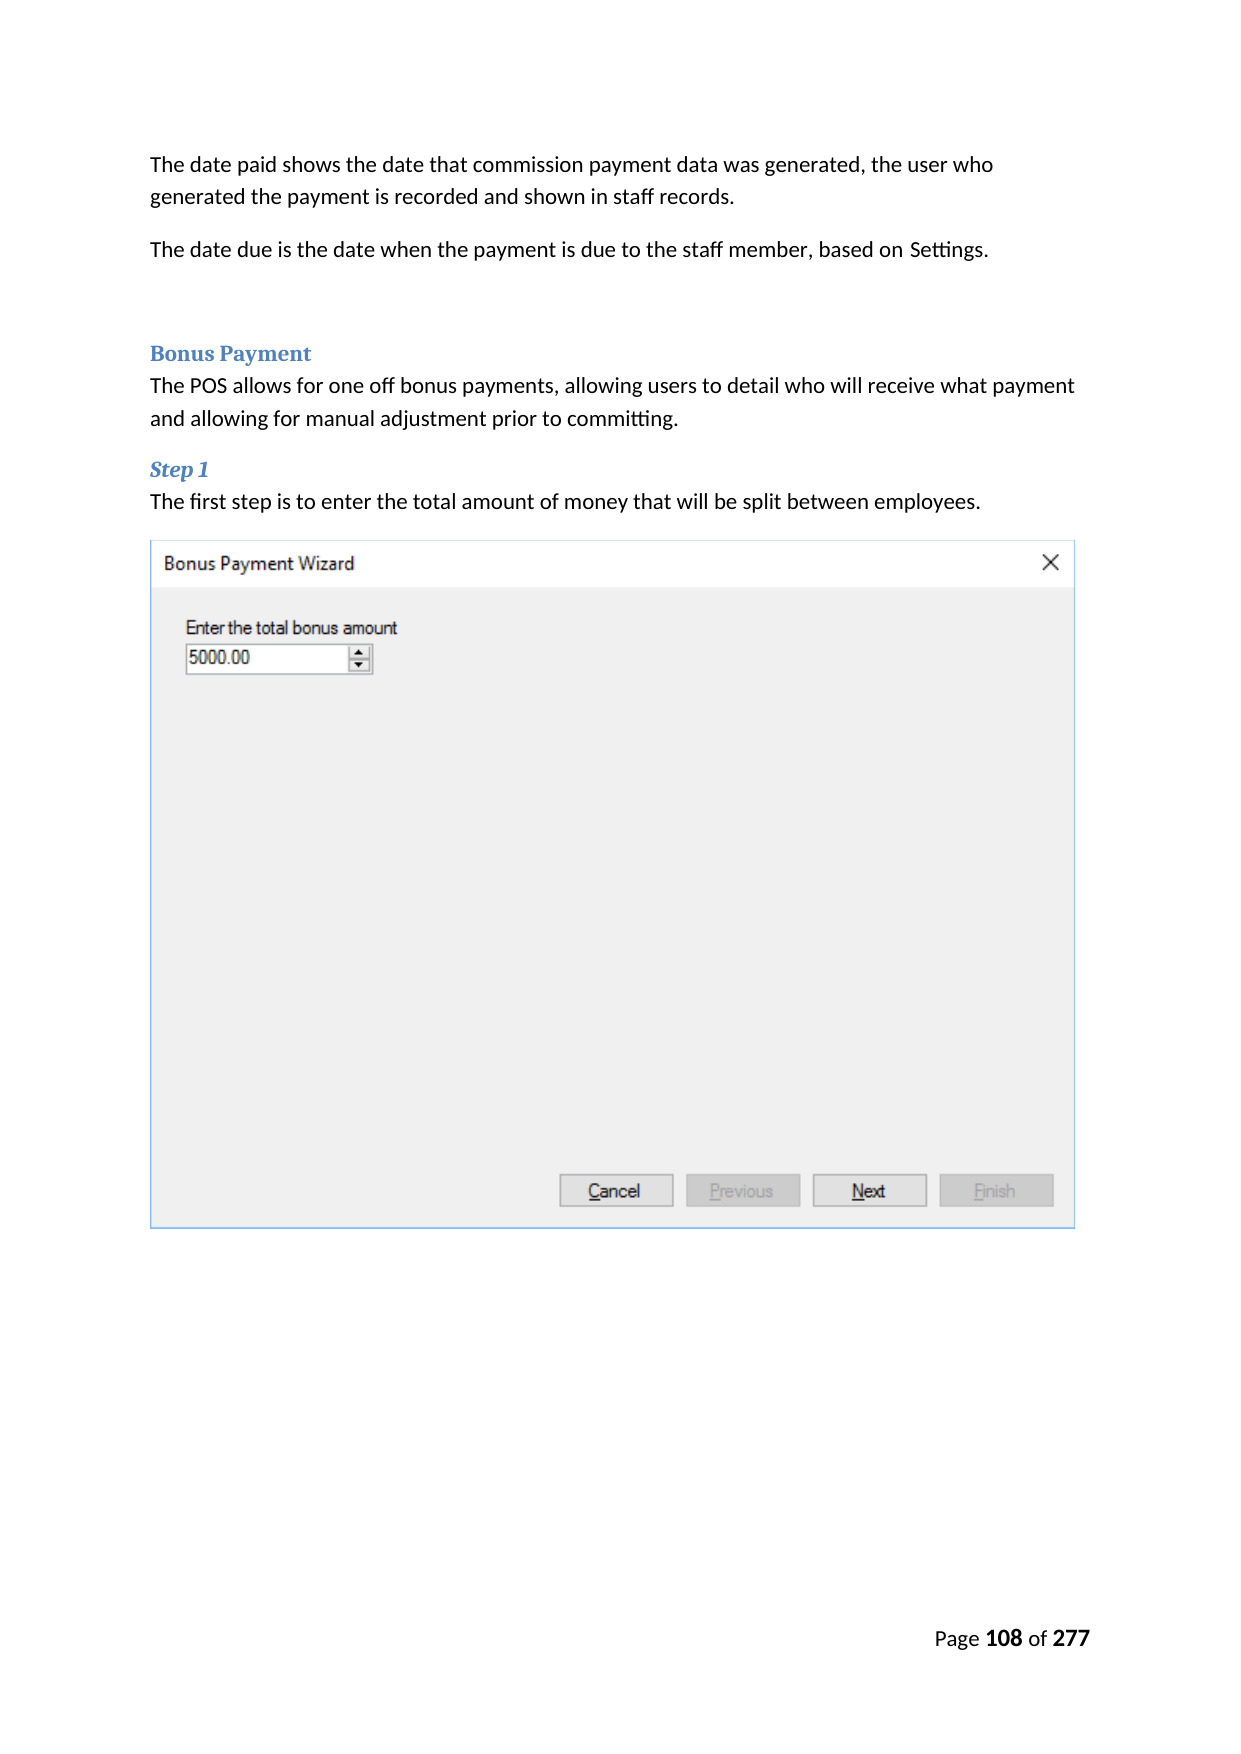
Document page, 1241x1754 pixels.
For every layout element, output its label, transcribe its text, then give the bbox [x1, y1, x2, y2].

text The date paid shows the date that commission payment data was generated, the user who generated the payment is recorded and shown in staff records. [150, 150, 1090, 210]
text The POS allows for one off bonus payments, allowing users to detail who will receive what payment and allowing for manual adjustment prior to committing. [150, 371, 1090, 432]
subtitle Bonus Payment [150, 341, 1090, 368]
text The date due is the date when the payment is due to the staff member, based on Settings. [150, 235, 1090, 263]
picture [150, 540, 1075, 1229]
subtitle Step 1 [150, 457, 1090, 483]
text The first step is to enter the total amount of money that will be split between employees. [150, 487, 1090, 515]
